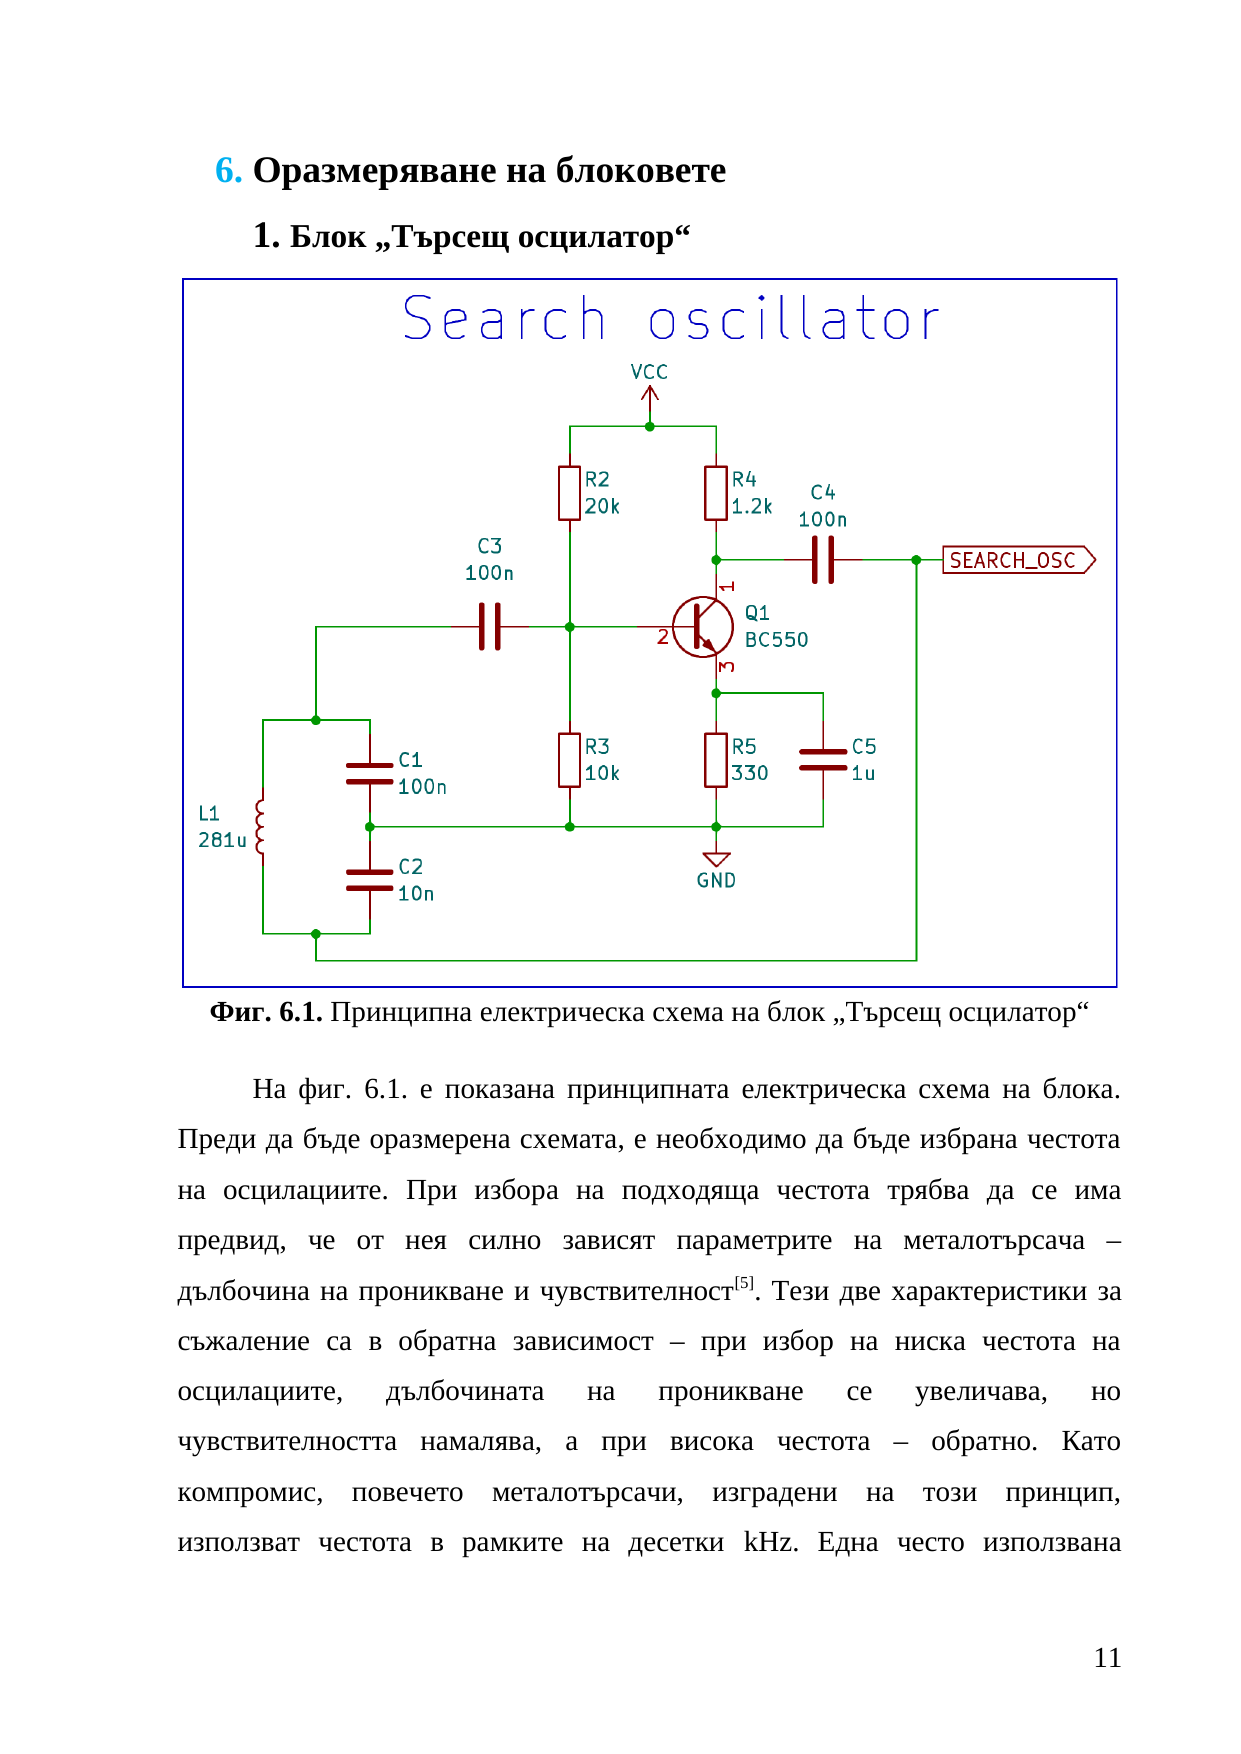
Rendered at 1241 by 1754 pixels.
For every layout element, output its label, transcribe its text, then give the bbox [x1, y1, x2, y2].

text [177, 1071, 1122, 1558]
text Фиг. 6.1. Принципна електрическа схема на блок „Търсещ осцилатор“ [177, 994, 1122, 1028]
subtitle Оразмеряване на блоковете [215, 148, 1122, 191]
picture [180, 277, 1119, 990]
subtitle Блок „Търсещ осцилатор“ [252, 212, 1122, 256]
